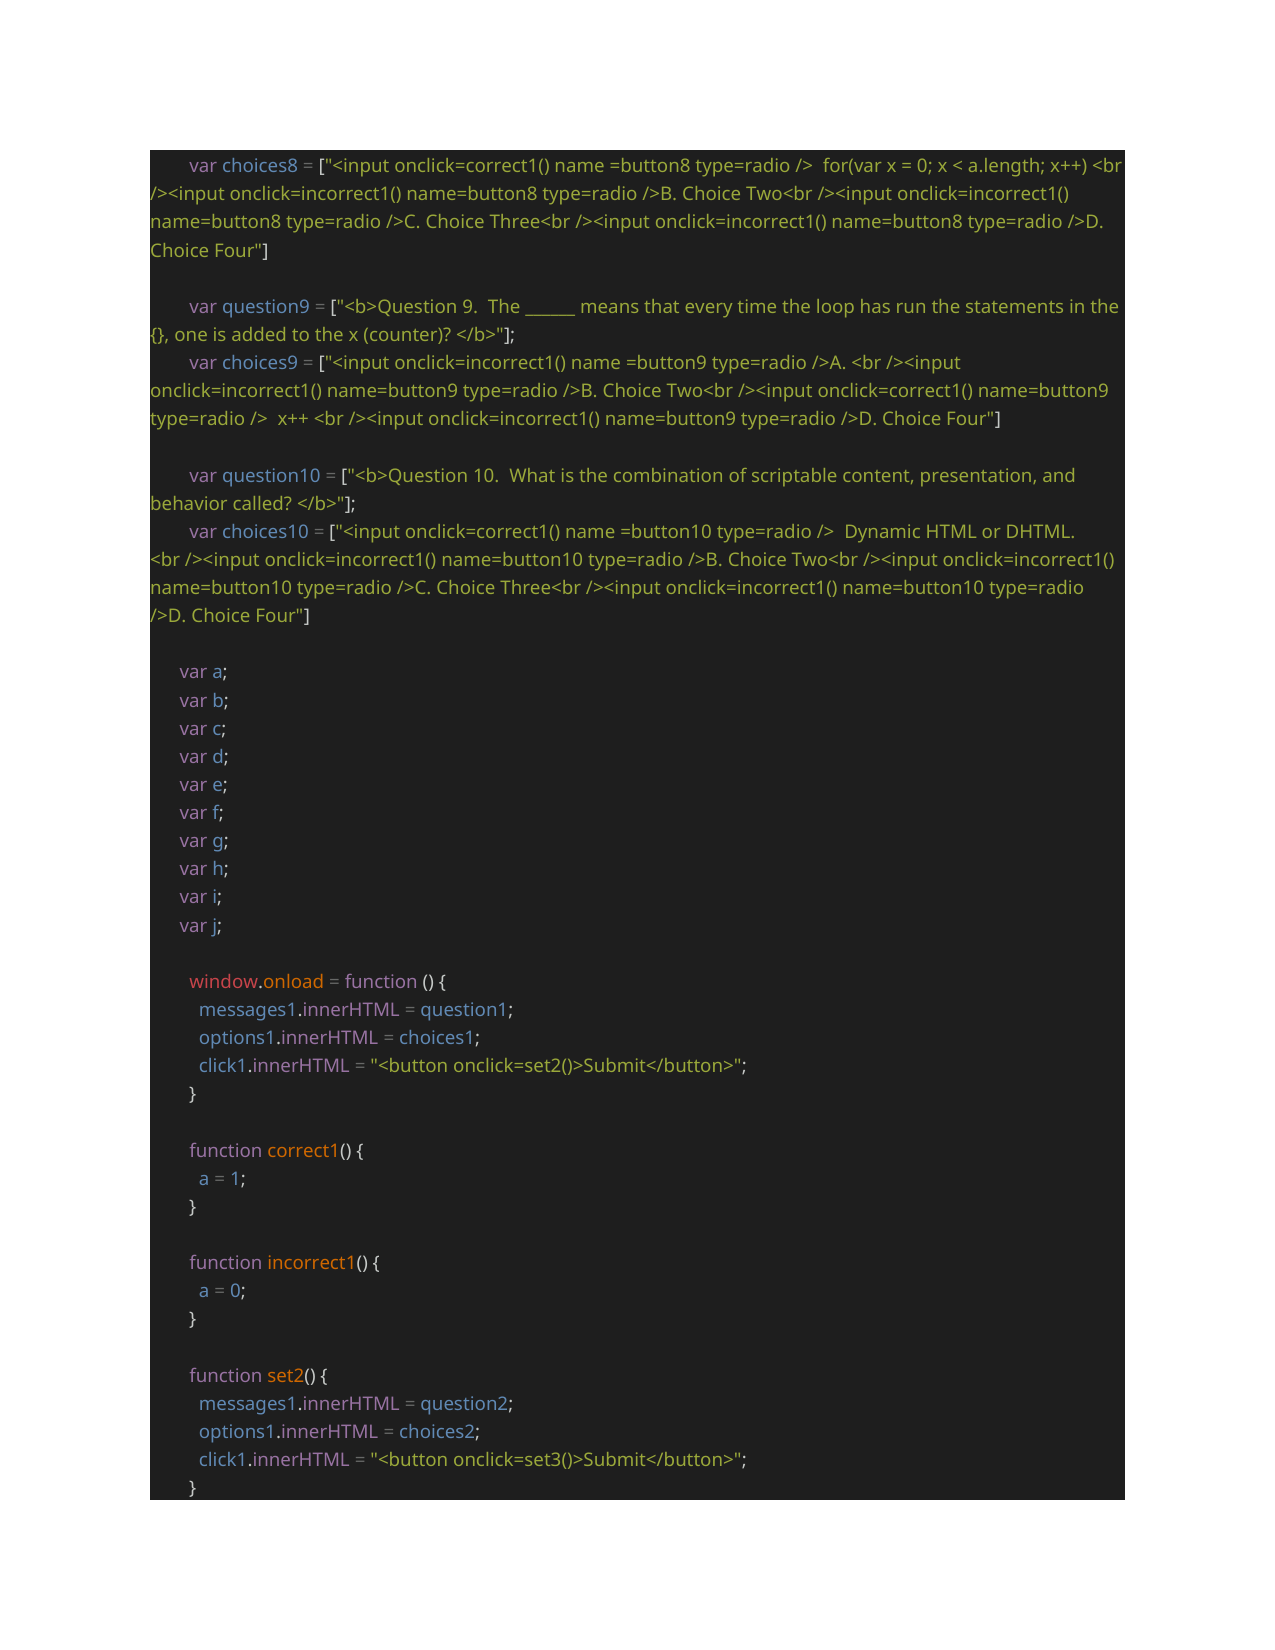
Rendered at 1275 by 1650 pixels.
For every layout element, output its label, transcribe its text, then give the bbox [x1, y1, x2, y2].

text click1.innerHTML = "<button onclick=set3()>Submit</button>"; [150, 1444, 1125, 1472]
text } [150, 1303, 1125, 1331]
text var choices10 = ["<input onclick=correct1() name =button10 type=radio /> Dynamic HTML or DHTML. <br /><input onclick=incorrect1() name=button10 type=radio />B. Choice Two<br /><input onclick=incorrect1() name=button10 type=radio />C. Choice Three<br /><input onclick=incorrect1() name=button10 type=radio />D. Choice Four"] [150, 516, 1125, 628]
text var a; [150, 656, 1125, 684]
text var h; [150, 853, 1125, 881]
text function set2() { [150, 1359, 1125, 1387]
text a = 0; [150, 1275, 1125, 1303]
text var j; [150, 909, 1125, 937]
text messages1.innerHTML = question2; [150, 1387, 1125, 1416]
text } [150, 1472, 1125, 1500]
text options1.innerHTML = choices1; [150, 1022, 1125, 1050]
text function incorrect1() { [150, 1247, 1125, 1275]
text click1.innerHTML = "<button onclick=set2()>Submit</button>"; [150, 1050, 1125, 1078]
text var c; [150, 712, 1125, 741]
text var question9 = ["<b>Question 9. The ______ means that every time the loop has run the statements in the {}, one is added to the x (counter)? </b>"]; [150, 291, 1125, 347]
text messages1.innerHTML = question1; [150, 994, 1125, 1022]
text var d; [150, 741, 1125, 769]
text options1.innerHTML = choices2; [150, 1416, 1125, 1444]
text window.onload = function () { [150, 966, 1125, 994]
text var i; [150, 881, 1125, 909]
text a = 1; [150, 1162, 1125, 1191]
text var question10 = ["<b>Question 10. What is the combination of scriptable content, presentation, and behavior called? </b>"]; [150, 459, 1125, 516]
text var f; [150, 797, 1125, 825]
text var b; [150, 684, 1125, 712]
text var g; [150, 825, 1125, 853]
text function correct1() { [150, 1134, 1125, 1162]
text var e; [150, 769, 1125, 797]
text } [150, 1191, 1125, 1219]
text var choices9 = ["<input onclick=incorrect1() name =button9 type=radio />A. <br /><input onclick=incorrect1() name=button9 type=radio />B. Choice Two<br /><input onclick=correct1() name=button9 type=radio /> x++ <br /><input onclick=incorrect1() name=button9 type=radio />D. Choice Four"] [150, 347, 1125, 431]
text var choices8 = ["<input onclick=correct1() name =button8 type=radio /> for(var x = 0; x < a.length; x++) <br /><input onclick=incorrect1() name=button8 type=radio />B. Choice Two<br /><input onclick=incorrect1() name=button8 type=radio />C. Choice Three<br /><input onclick=incorrect1() name=button8 type=radio />D. Choice Four"] [150, 150, 1125, 262]
text } [150, 1078, 1125, 1106]
